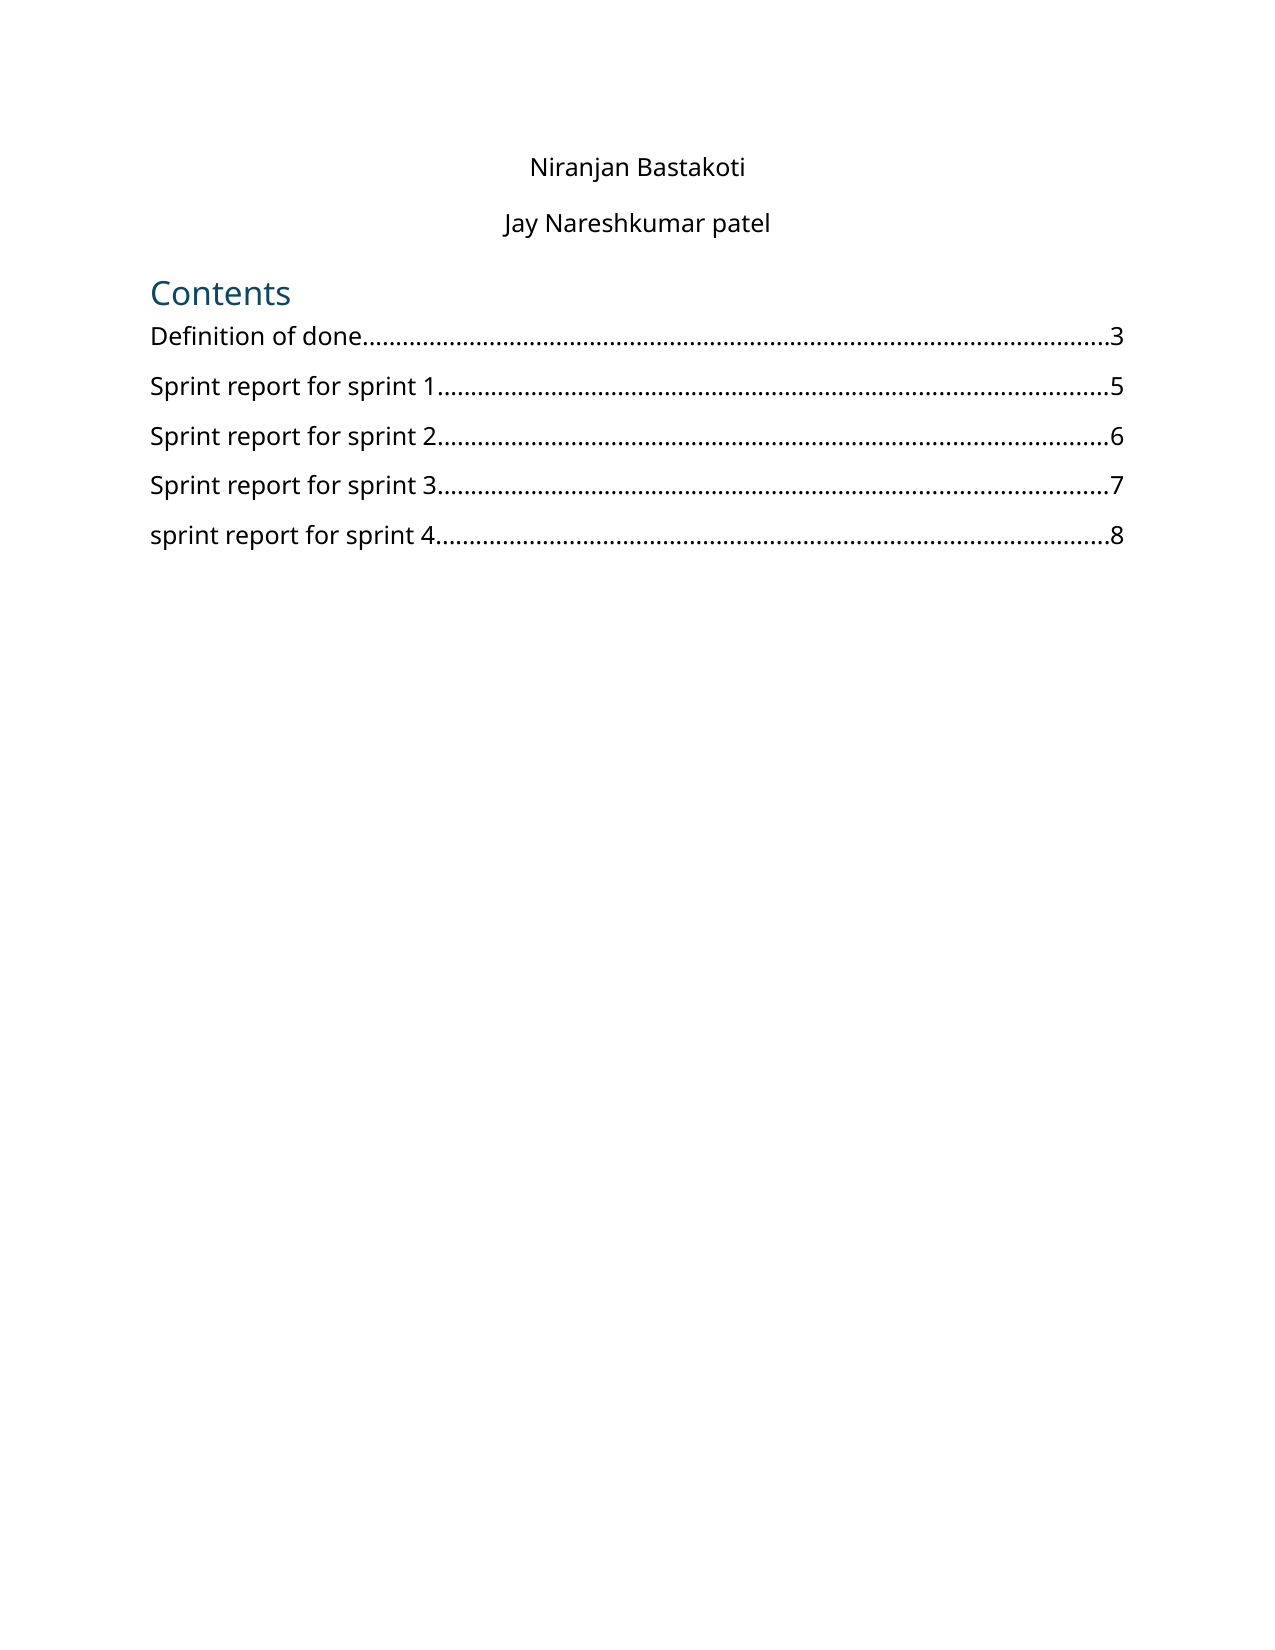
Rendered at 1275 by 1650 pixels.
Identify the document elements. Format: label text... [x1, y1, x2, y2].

text Niranjan Bastakoti [150, 150, 1125, 184]
text Jay Nareshkumar patel [150, 206, 1125, 240]
